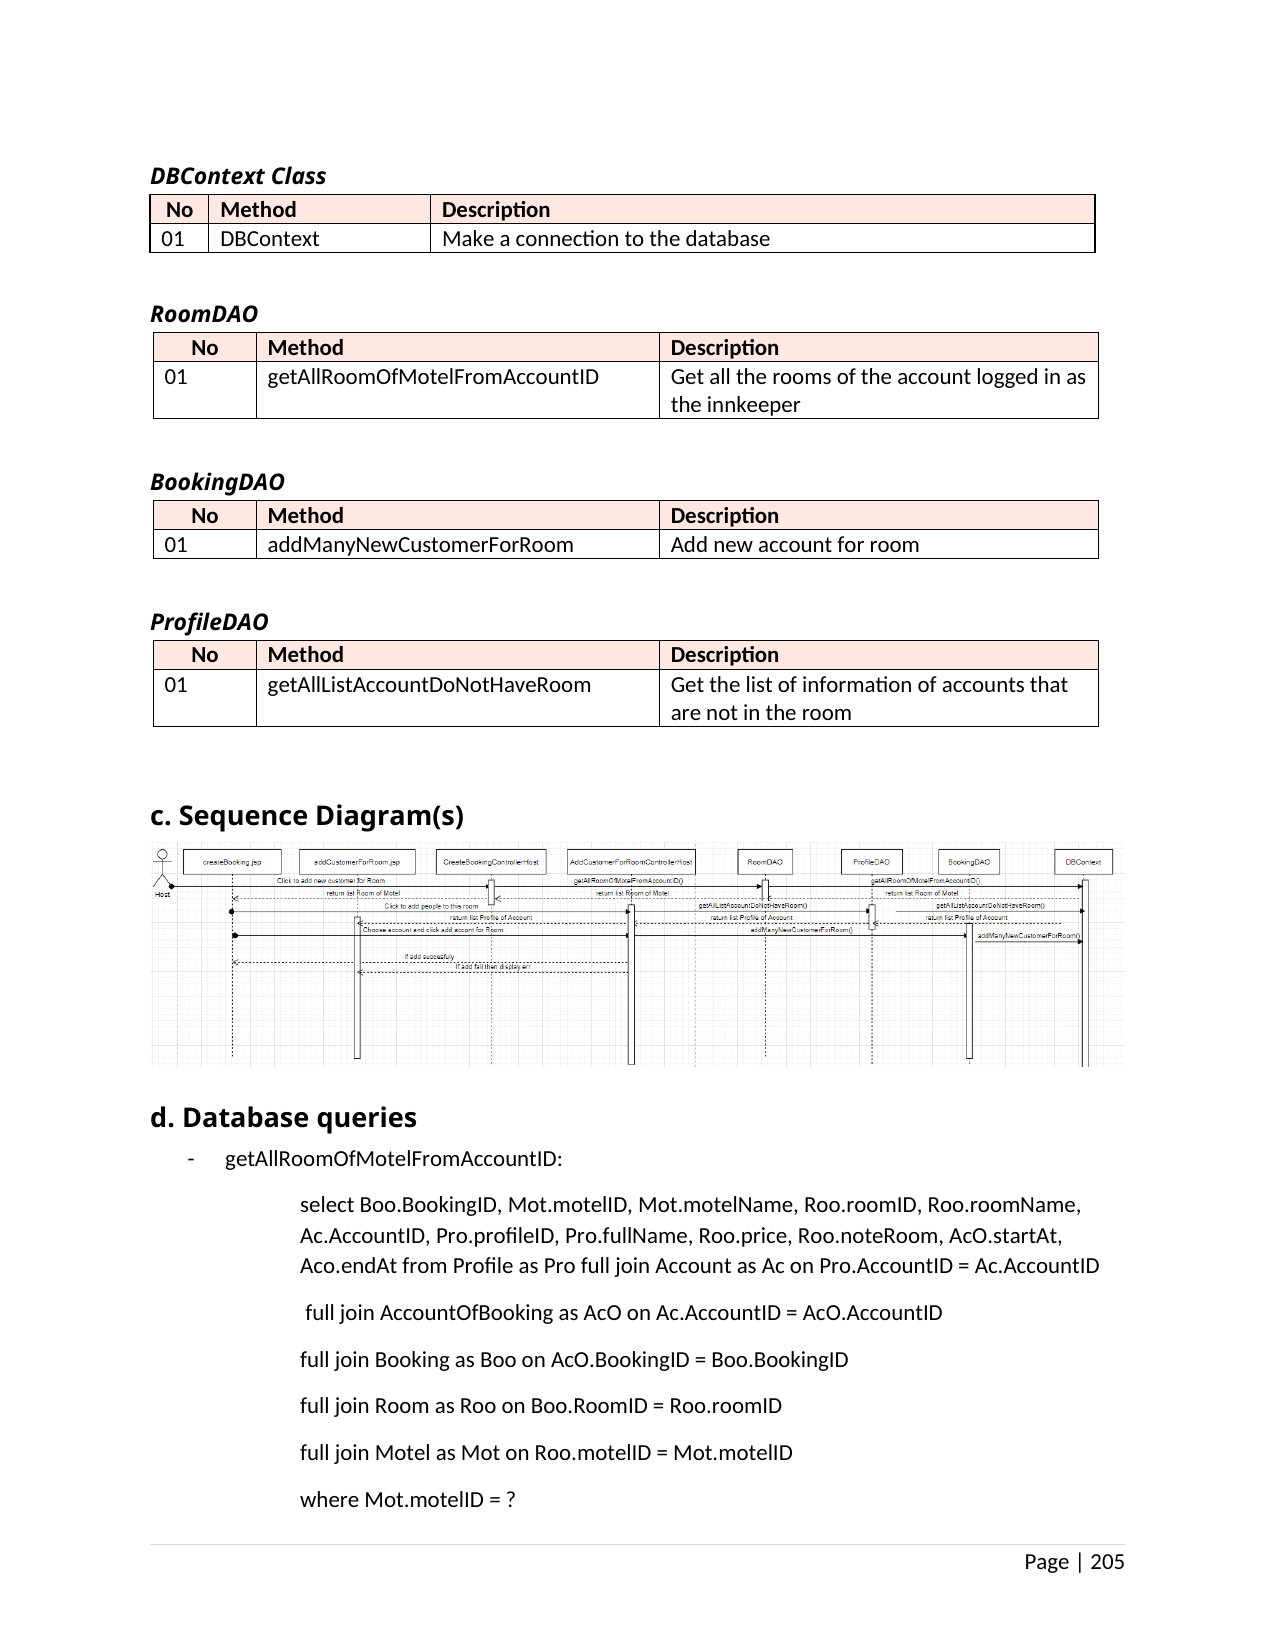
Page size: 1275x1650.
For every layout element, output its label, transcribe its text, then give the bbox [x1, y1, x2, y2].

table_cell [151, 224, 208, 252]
subtitle RoomDAO [150, 298, 1125, 329]
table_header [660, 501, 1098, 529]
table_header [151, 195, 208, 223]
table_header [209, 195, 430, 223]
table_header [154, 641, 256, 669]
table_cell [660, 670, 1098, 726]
text select Boo.BookingID, Mot.motelID, Mot.motelName, Roo.roomID, Roo.roomName, Ac.AccountID, Pro.profileID, Pro.fullName, Roo.price, Roo.noteRoom, AcO.startAt, Aco.endAt from Profile as Pro full join Account as Ac on Pro.AccountID = Ac.AccountID [300, 1191, 1125, 1279]
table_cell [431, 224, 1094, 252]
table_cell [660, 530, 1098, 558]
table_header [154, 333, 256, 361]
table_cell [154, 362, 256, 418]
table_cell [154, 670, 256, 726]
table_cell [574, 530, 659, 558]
text full join Room as Roo on Boo.RoomID = Roo.roomID [300, 1392, 1125, 1419]
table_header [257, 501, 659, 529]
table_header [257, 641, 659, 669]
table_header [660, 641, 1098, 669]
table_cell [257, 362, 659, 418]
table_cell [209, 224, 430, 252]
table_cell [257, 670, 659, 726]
list getAllRoomOfMotelFromAccountID: [187, 1144, 1125, 1172]
picture [150, 842, 1125, 1067]
text full join Motel as Mot on Roo.motelID = Mot.motelID [225, 1438, 1125, 1466]
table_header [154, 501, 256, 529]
text where Mot.motelID = ? [300, 1485, 1125, 1513]
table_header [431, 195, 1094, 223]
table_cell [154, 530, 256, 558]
subtitle d. Database queries [150, 1098, 1125, 1135]
subtitle ProfileDAO [150, 606, 1125, 637]
text full join Booking as Boo on AcO.BookingID = Boo.BookingID [300, 1345, 1125, 1373]
subtitle c. Sequence Diagram(s) [150, 797, 1125, 834]
text full join AccountOfBooking as AcO on Ac.AccountID = AcO.AccountID [300, 1298, 1125, 1326]
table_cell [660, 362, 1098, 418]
subtitle BookingDAO [150, 466, 1125, 497]
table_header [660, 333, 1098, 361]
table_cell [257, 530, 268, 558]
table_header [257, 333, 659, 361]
